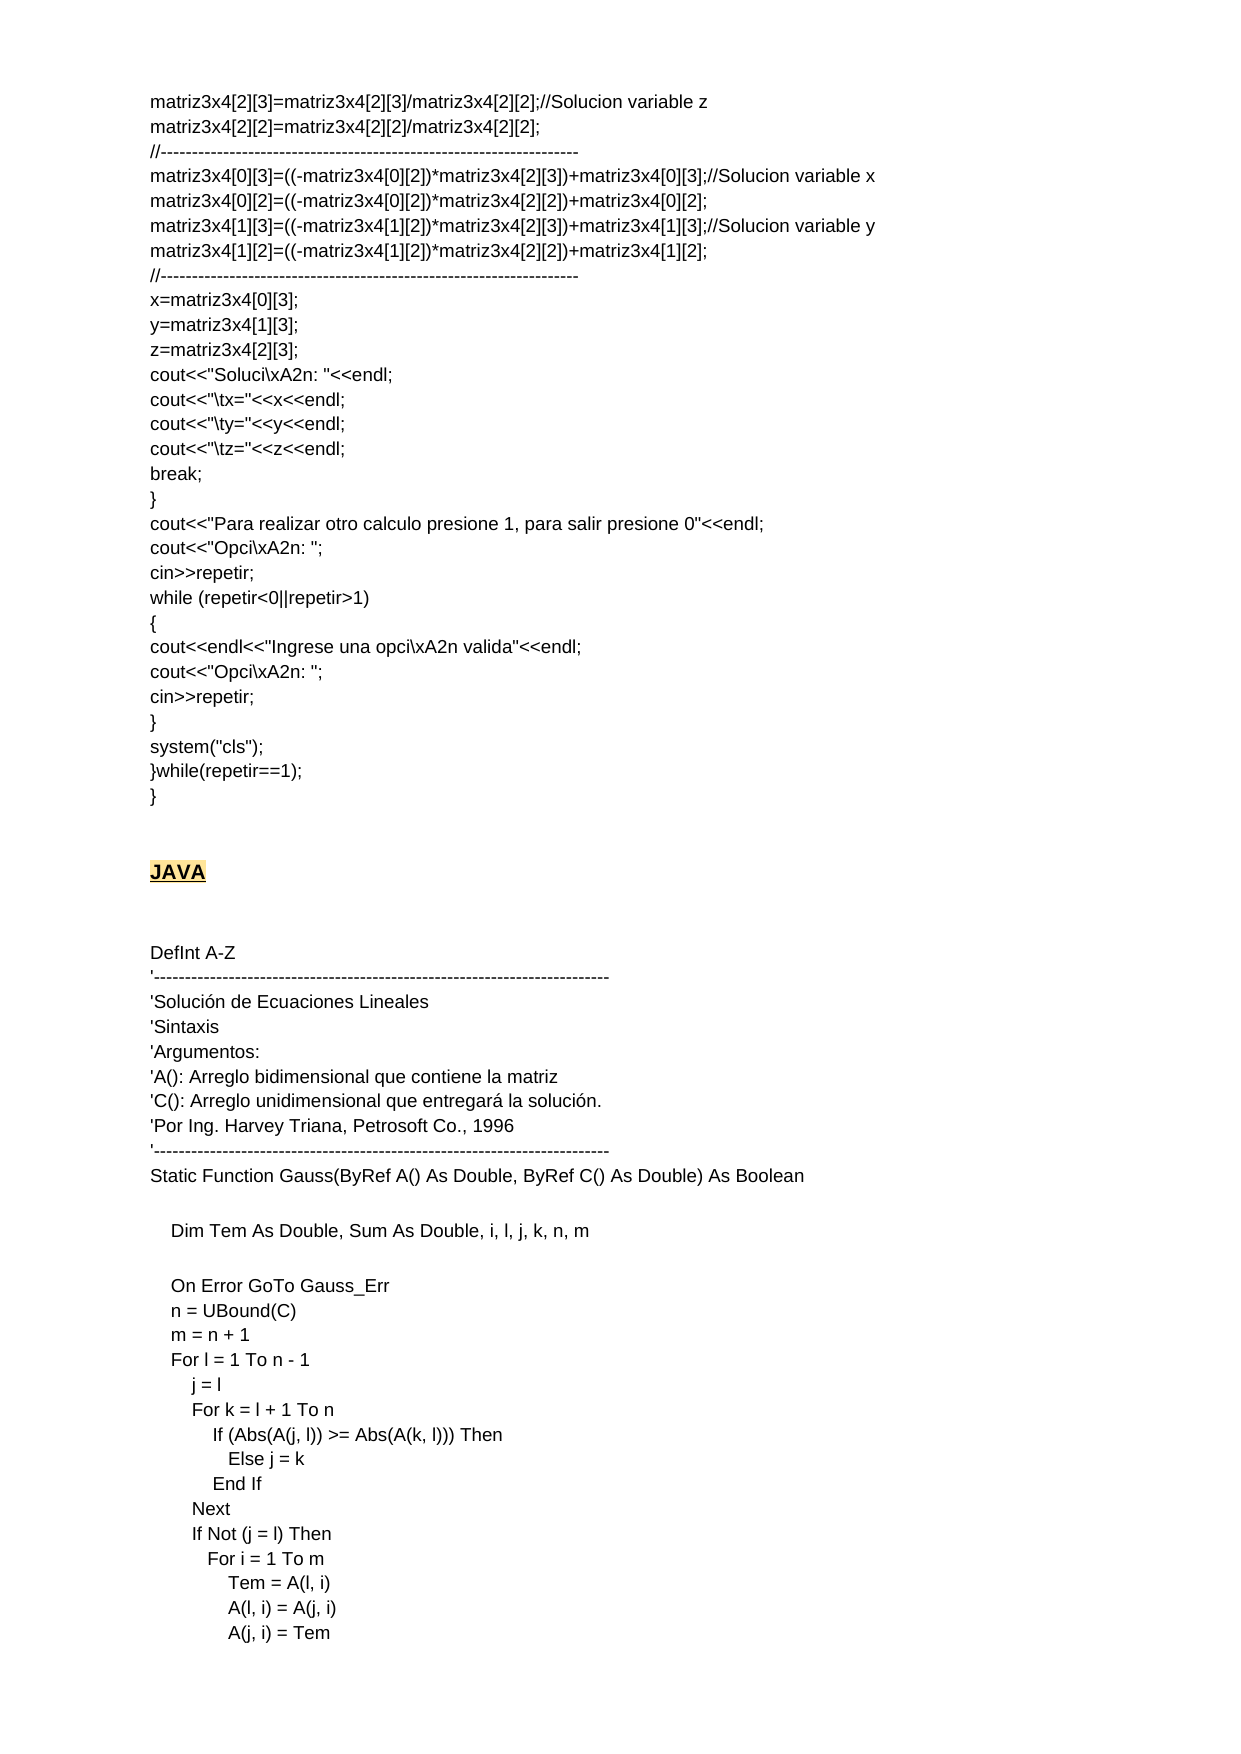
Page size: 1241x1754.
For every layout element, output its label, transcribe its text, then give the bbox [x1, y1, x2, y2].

text matriz3x4[0][3]=((-matriz3x4[0][2])*matriz3x4[2][3])+matriz3x4[0][3];//Solucion variable x [150, 165, 1090, 187]
text matriz3x4[2][2]=matriz3x4[2][2]/matriz3x4[2][2]; [150, 116, 1090, 137]
text '------------------------------------------------------------------------- [150, 1140, 1090, 1161]
text x=matriz3x4[0][3]; [150, 289, 1090, 311]
text On Error GoTo Gauss_Err [150, 1275, 1090, 1296]
text 'Por Ing. Harvey Triana, Petrosoft Co., 1996 [150, 1115, 1090, 1137]
text }while(repetir==1); [150, 760, 1090, 782]
text z=matriz3x4[2][3]; [150, 339, 1090, 360]
text Next [150, 1498, 1090, 1519]
text } [150, 785, 1090, 807]
text End If [150, 1473, 1090, 1494]
text 'C(): Arreglo unidimensional que entregará la solución. [150, 1090, 1090, 1112]
text Static Function Gauss(ByRef A() As Double, ByRef C() As Double) As Boolean [150, 1165, 1090, 1186]
text If Not (j = l) Then [150, 1523, 1090, 1544]
text A(l, i) = A(j, i) [150, 1597, 1090, 1618]
text system("cls"); [150, 736, 1090, 757]
text A(j, i) = Tem [150, 1622, 1090, 1643]
text 'Sintaxis [150, 1016, 1090, 1037]
text 'Argumentos: [150, 1041, 1090, 1062]
text cin>>repetir; [150, 686, 1090, 707]
text } [150, 488, 1090, 509]
text For l = 1 To n - 1 [150, 1349, 1090, 1371]
text y=matriz3x4[1][3]; [150, 314, 1090, 336]
text } [150, 711, 1090, 732]
text '------------------------------------------------------------------------- [150, 966, 1090, 988]
text If (Abs(A(j, l)) >= Abs(A(k, l))) Then [150, 1423, 1090, 1445]
text cout<<"Para realizar otro calculo presione 1, para salir presione 0"<<endl; [150, 512, 1090, 534]
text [150, 141, 1090, 162]
text break; [150, 463, 1090, 484]
text cout<<"Opci\xA2n: "; [150, 537, 1090, 559]
text { [150, 612, 1090, 633]
text matriz3x4[1][3]=((-matriz3x4[1][2])*matriz3x4[2][3])+matriz3x4[1][3];//Solucion variable y [150, 215, 1090, 236]
text matriz3x4[2][3]=matriz3x4[2][3]/matriz3x4[2][2];//Solucion variable z [150, 91, 1090, 112]
text DefInt A-Z [150, 942, 1090, 963]
subtitle JAVA [150, 859, 1090, 883]
text 'A(): Arreglo bidimensional que contiene la matriz [150, 1066, 1090, 1087]
text Else j = k [150, 1448, 1090, 1470]
text while (repetir<0||repetir>1) [150, 587, 1090, 608]
text Dim Tem As Double, Sum As Double, i, l, j, k, n, m [150, 1220, 1090, 1241]
text For k = l + 1 To n [150, 1399, 1090, 1420]
text cout<<"\tz="<<z<<endl; [150, 438, 1090, 459]
text cout<<"Soluci\xA2n: "<<endl; [150, 364, 1090, 385]
text cin>>repetir; [150, 562, 1090, 583]
text //------------------------------------------------------------------- [150, 264, 1090, 286]
text cout<<"Opci\xA2n: "; [150, 661, 1090, 683]
text 'Solución de Ecuaciones Lineales [150, 991, 1090, 1013]
text Tem = A(l, i) [150, 1572, 1090, 1594]
text j = l [150, 1374, 1090, 1395]
text matriz3x4[0][2]=((-matriz3x4[0][2])*matriz3x4[2][2])+matriz3x4[0][2]; [150, 190, 1090, 212]
text cout<<"\tx="<<x<<endl; [150, 388, 1090, 410]
text m = n + 1 [150, 1324, 1090, 1346]
text cout<<"\ty="<<y<<endl; [150, 413, 1090, 435]
text cout<<endl<<"Ingrese una opci\xA2n valida"<<endl; [150, 636, 1090, 658]
text matriz3x4[1][2]=((-matriz3x4[1][2])*matriz3x4[2][2])+matriz3x4[1][2]; [150, 240, 1090, 261]
text For i = 1 To m [150, 1547, 1090, 1569]
text n = UBound(C) [150, 1299, 1090, 1321]
